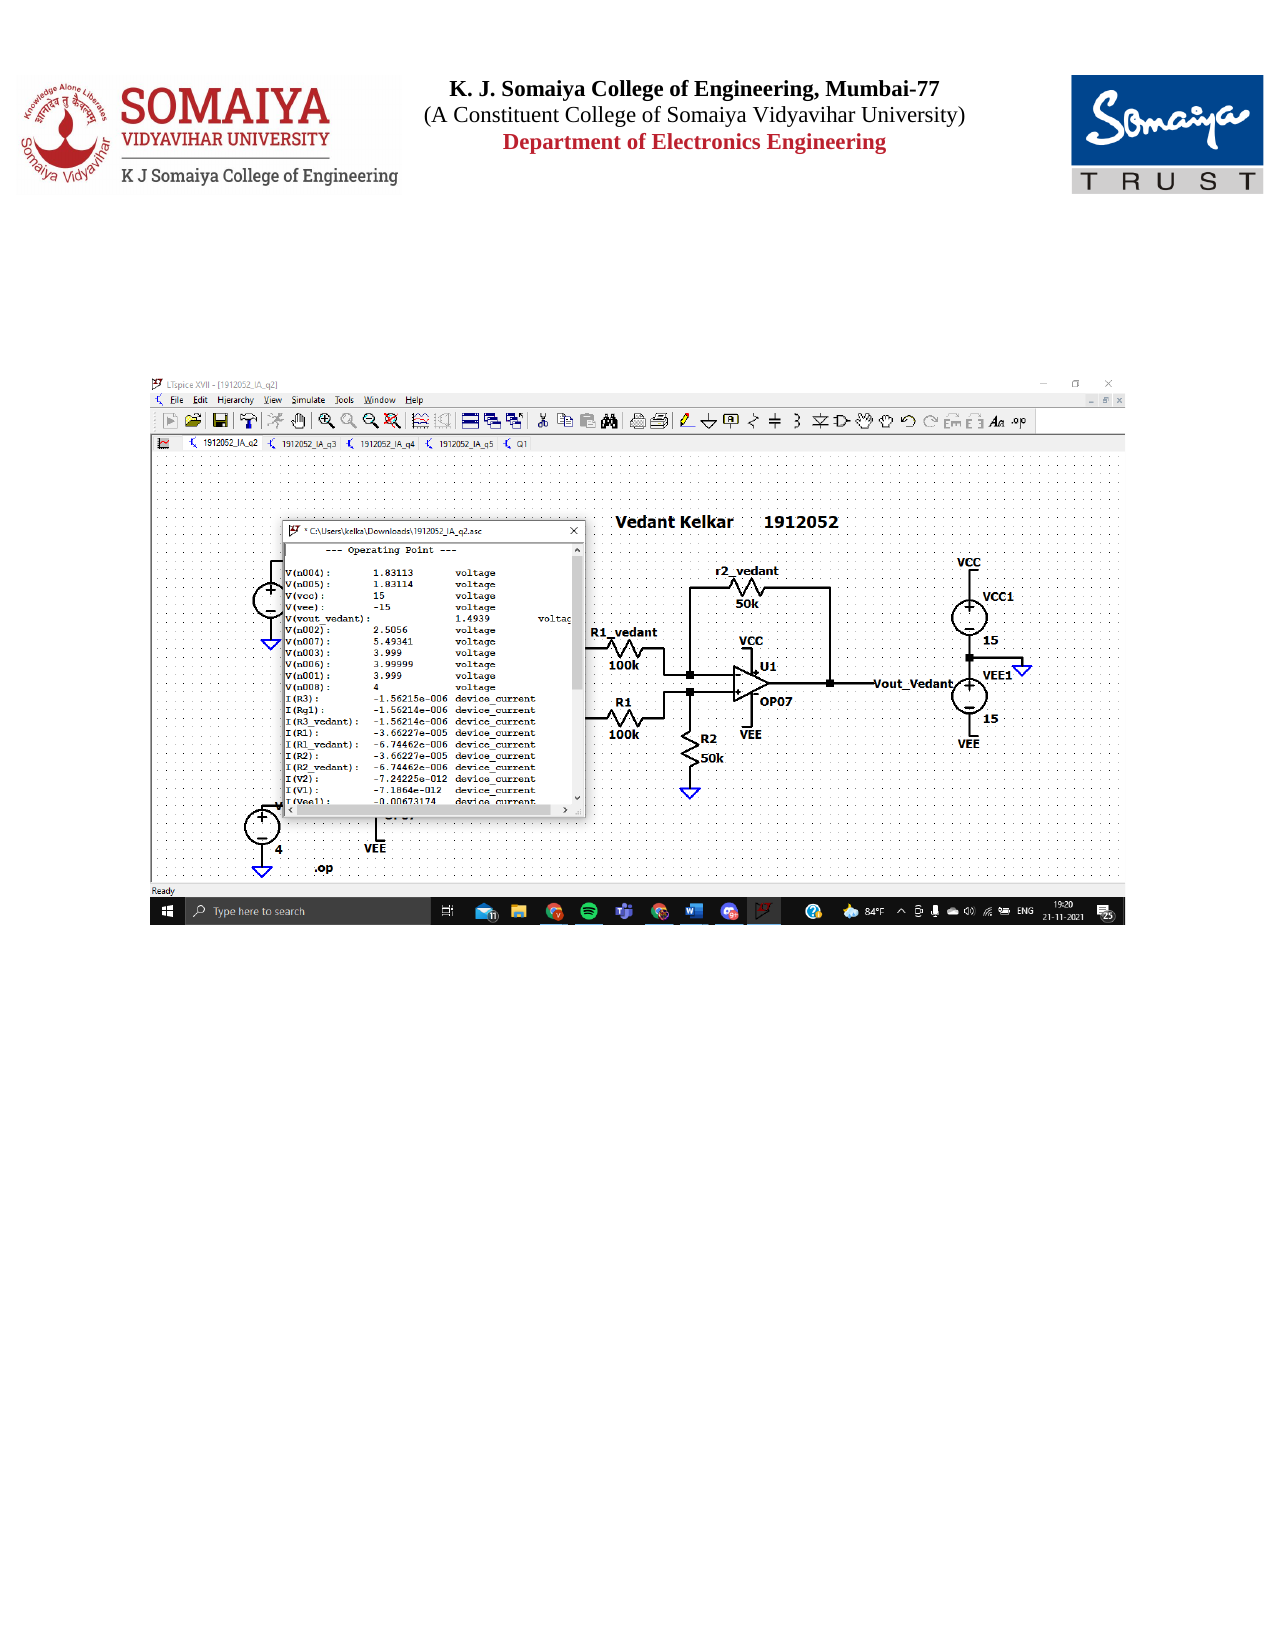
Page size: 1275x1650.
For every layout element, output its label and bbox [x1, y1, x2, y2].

picture [150, 376, 1125, 925]
picture [1071, 75, 1264, 194]
picture [16, 75, 402, 195]
